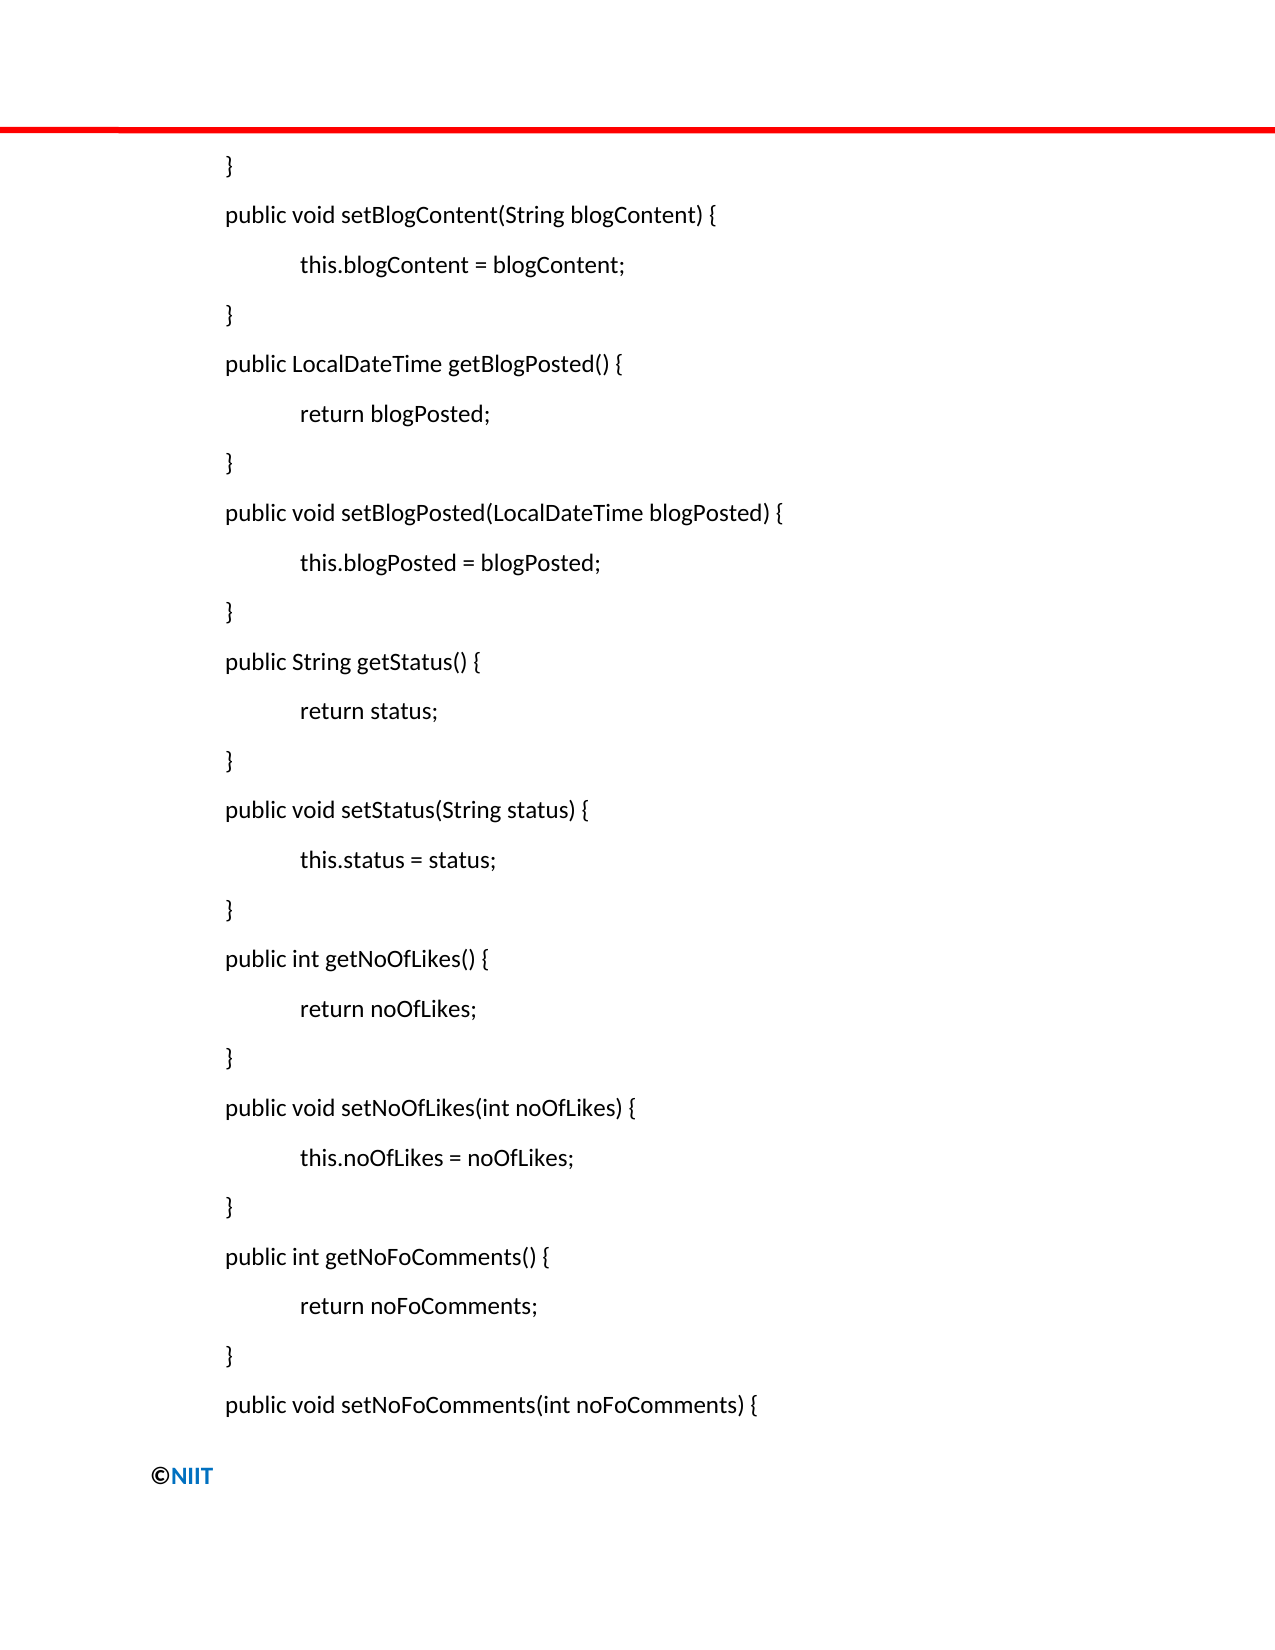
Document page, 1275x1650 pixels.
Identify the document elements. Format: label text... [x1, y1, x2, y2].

text public void setNoOfLikes(int noOfLikes) { [150, 1092, 1125, 1123]
text } [150, 745, 1125, 776]
text } [150, 596, 1125, 627]
text public int getNoOfLikes() { [150, 943, 1125, 974]
text public int getNoFoComments() { [150, 1241, 1125, 1271]
text public void setBlogContent(String blogContent) { [150, 199, 1125, 230]
text this.blogPosted = blogPosted; [150, 547, 1125, 577]
text } [150, 1340, 1125, 1371]
text } [150, 894, 1125, 924]
text public void setBlogPosted(LocalDateTime blogPosted) { [150, 497, 1125, 528]
text } [150, 1191, 1125, 1222]
text } [150, 447, 1125, 478]
text public void setStatus(String status) { [150, 794, 1125, 825]
text return status; [150, 695, 1125, 726]
text } [150, 150, 1125, 181]
text public void setNoFoComments(int noFoComments) { [150, 1389, 1125, 1420]
text this.blogContent = blogContent; [150, 249, 1125, 280]
text this.status = status; [150, 844, 1125, 875]
text } [150, 1042, 1125, 1073]
text return noOfLikes; [150, 993, 1125, 1023]
text public String getStatus() { [150, 646, 1125, 676]
text } [150, 299, 1125, 329]
text return noFoComments; [150, 1290, 1125, 1321]
text return blogPosted; [150, 398, 1125, 428]
text this.noOfLikes = noOfLikes; [150, 1142, 1125, 1172]
text public LocalDateTime getBlogPosted() { [150, 348, 1125, 379]
